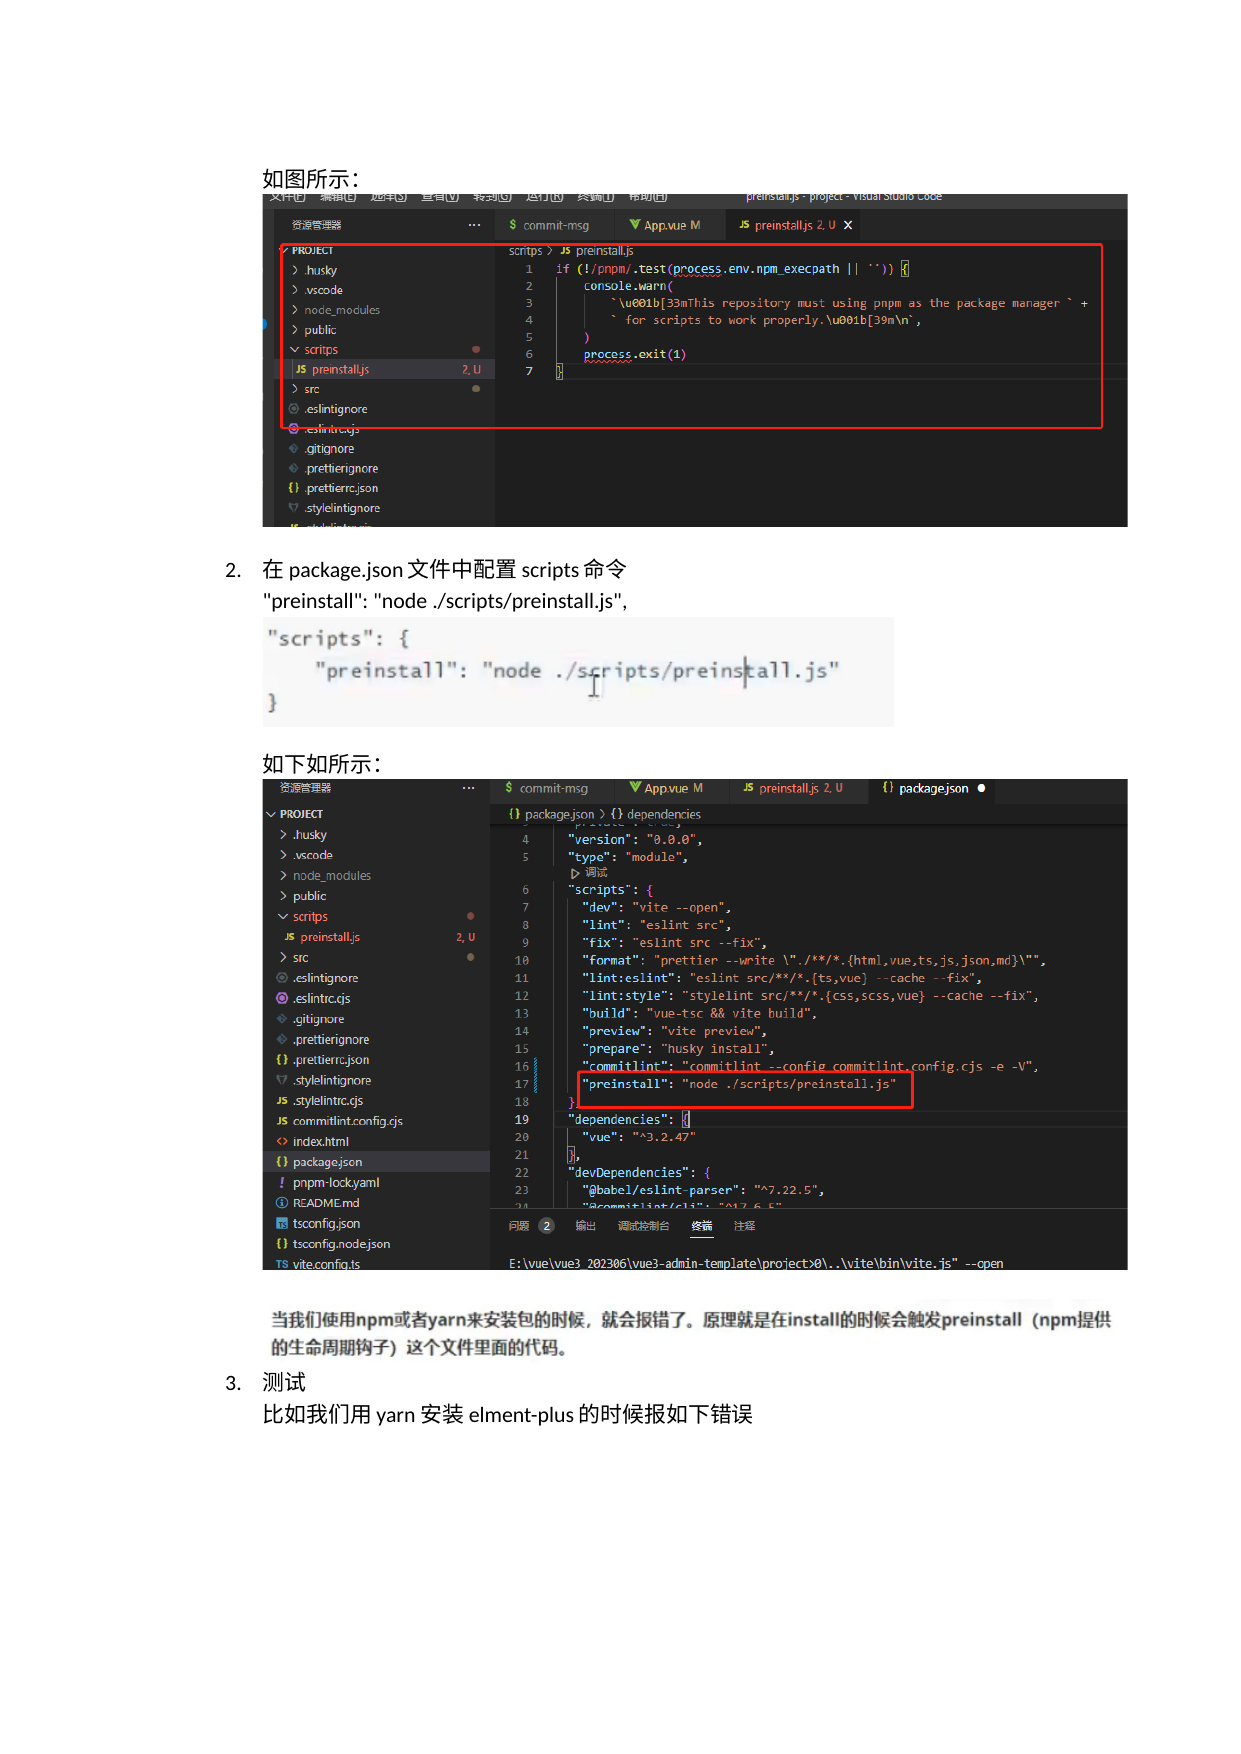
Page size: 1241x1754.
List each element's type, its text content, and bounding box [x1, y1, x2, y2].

list 比如我们用yarn 安装elment-plus的时候报如下错误 [262, 1397, 1053, 1429]
list 如图所示： [262, 162, 1053, 194]
picture [262, 617, 894, 727]
list 测试 [225, 1364, 1053, 1397]
picture [262, 779, 1128, 1270]
picture [262, 1299, 1128, 1363]
picture [262, 194, 1128, 527]
list 在package.json文件中配置scripts命令 [225, 552, 1053, 584]
list "preinstall": "node ./scripts/preinstall.js", [262, 584, 1053, 617]
list 如下如所示： [262, 747, 1053, 779]
